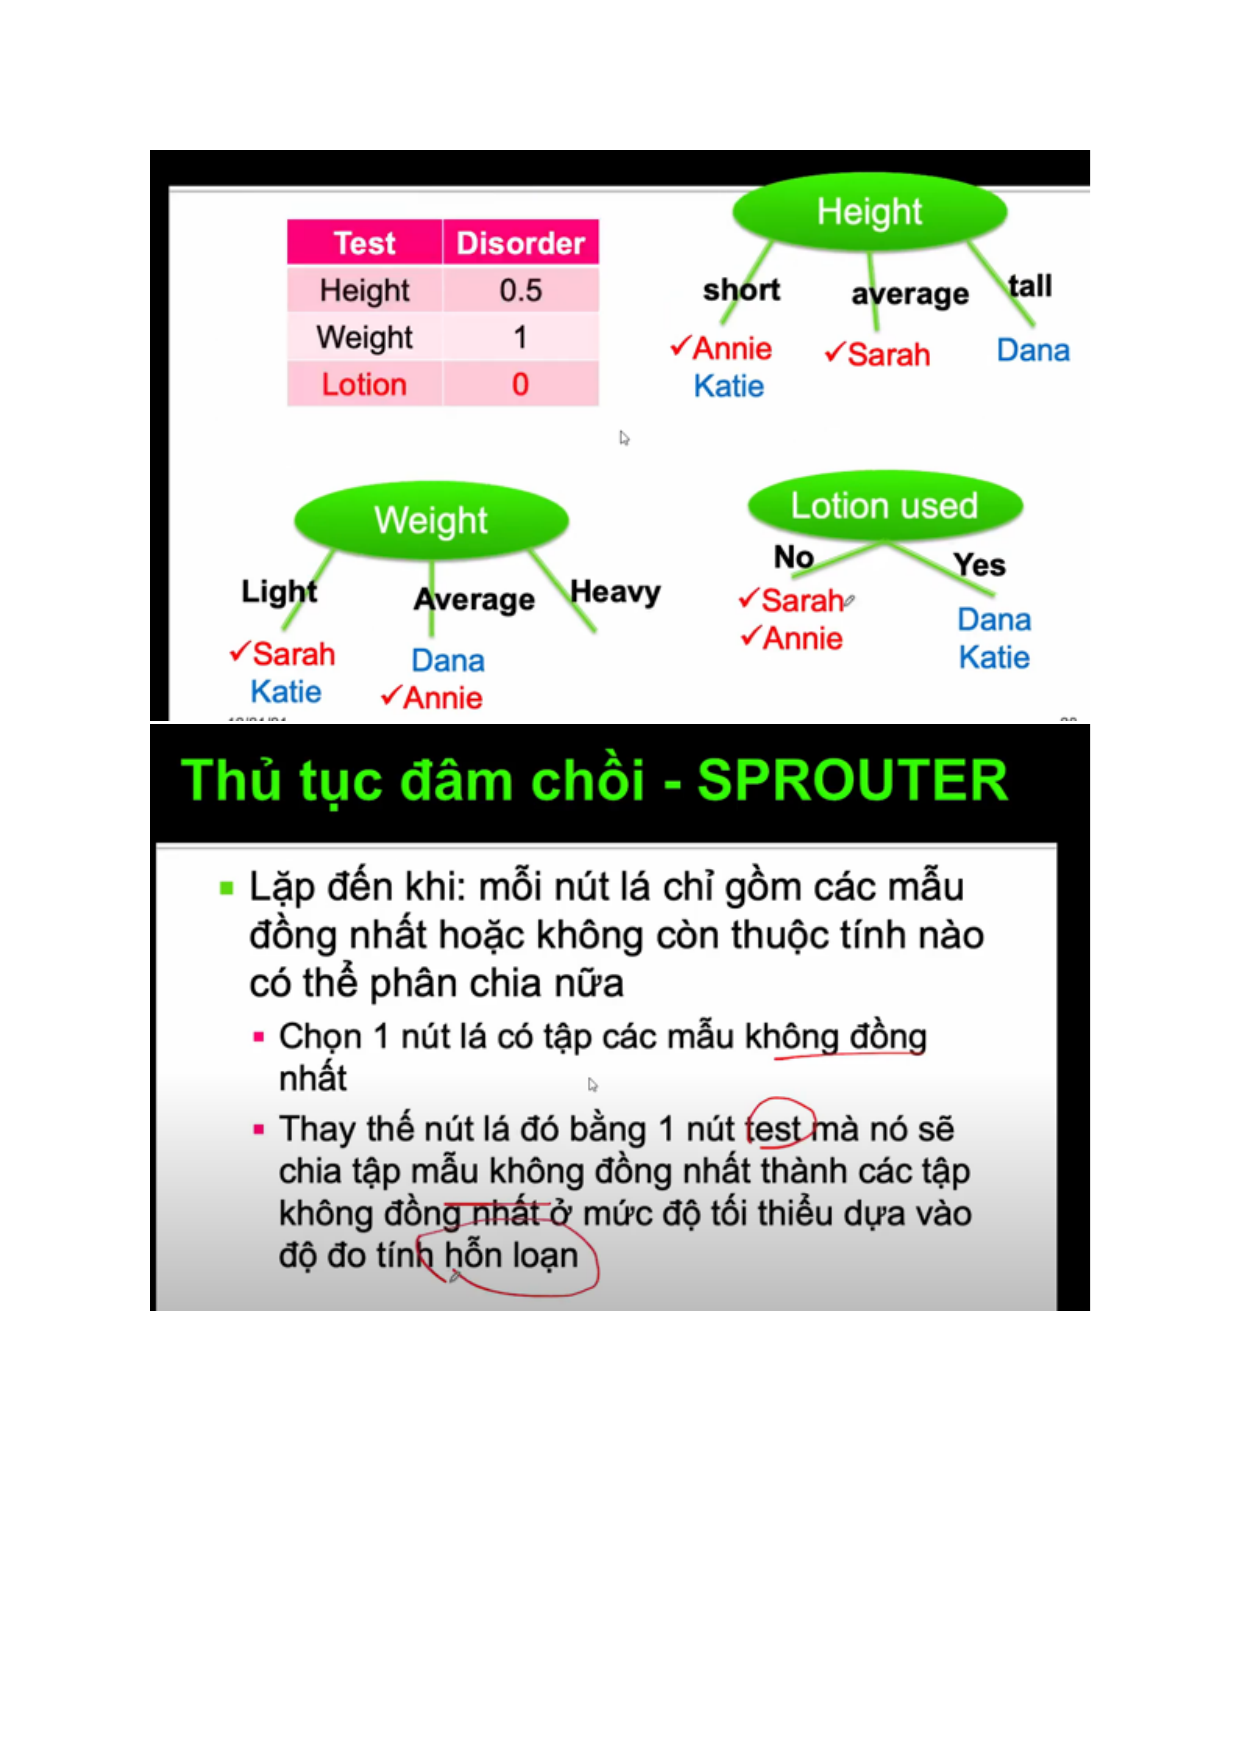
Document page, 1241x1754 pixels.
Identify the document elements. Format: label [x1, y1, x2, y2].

picture [150, 724, 1091, 1311]
picture [150, 150, 1091, 721]
